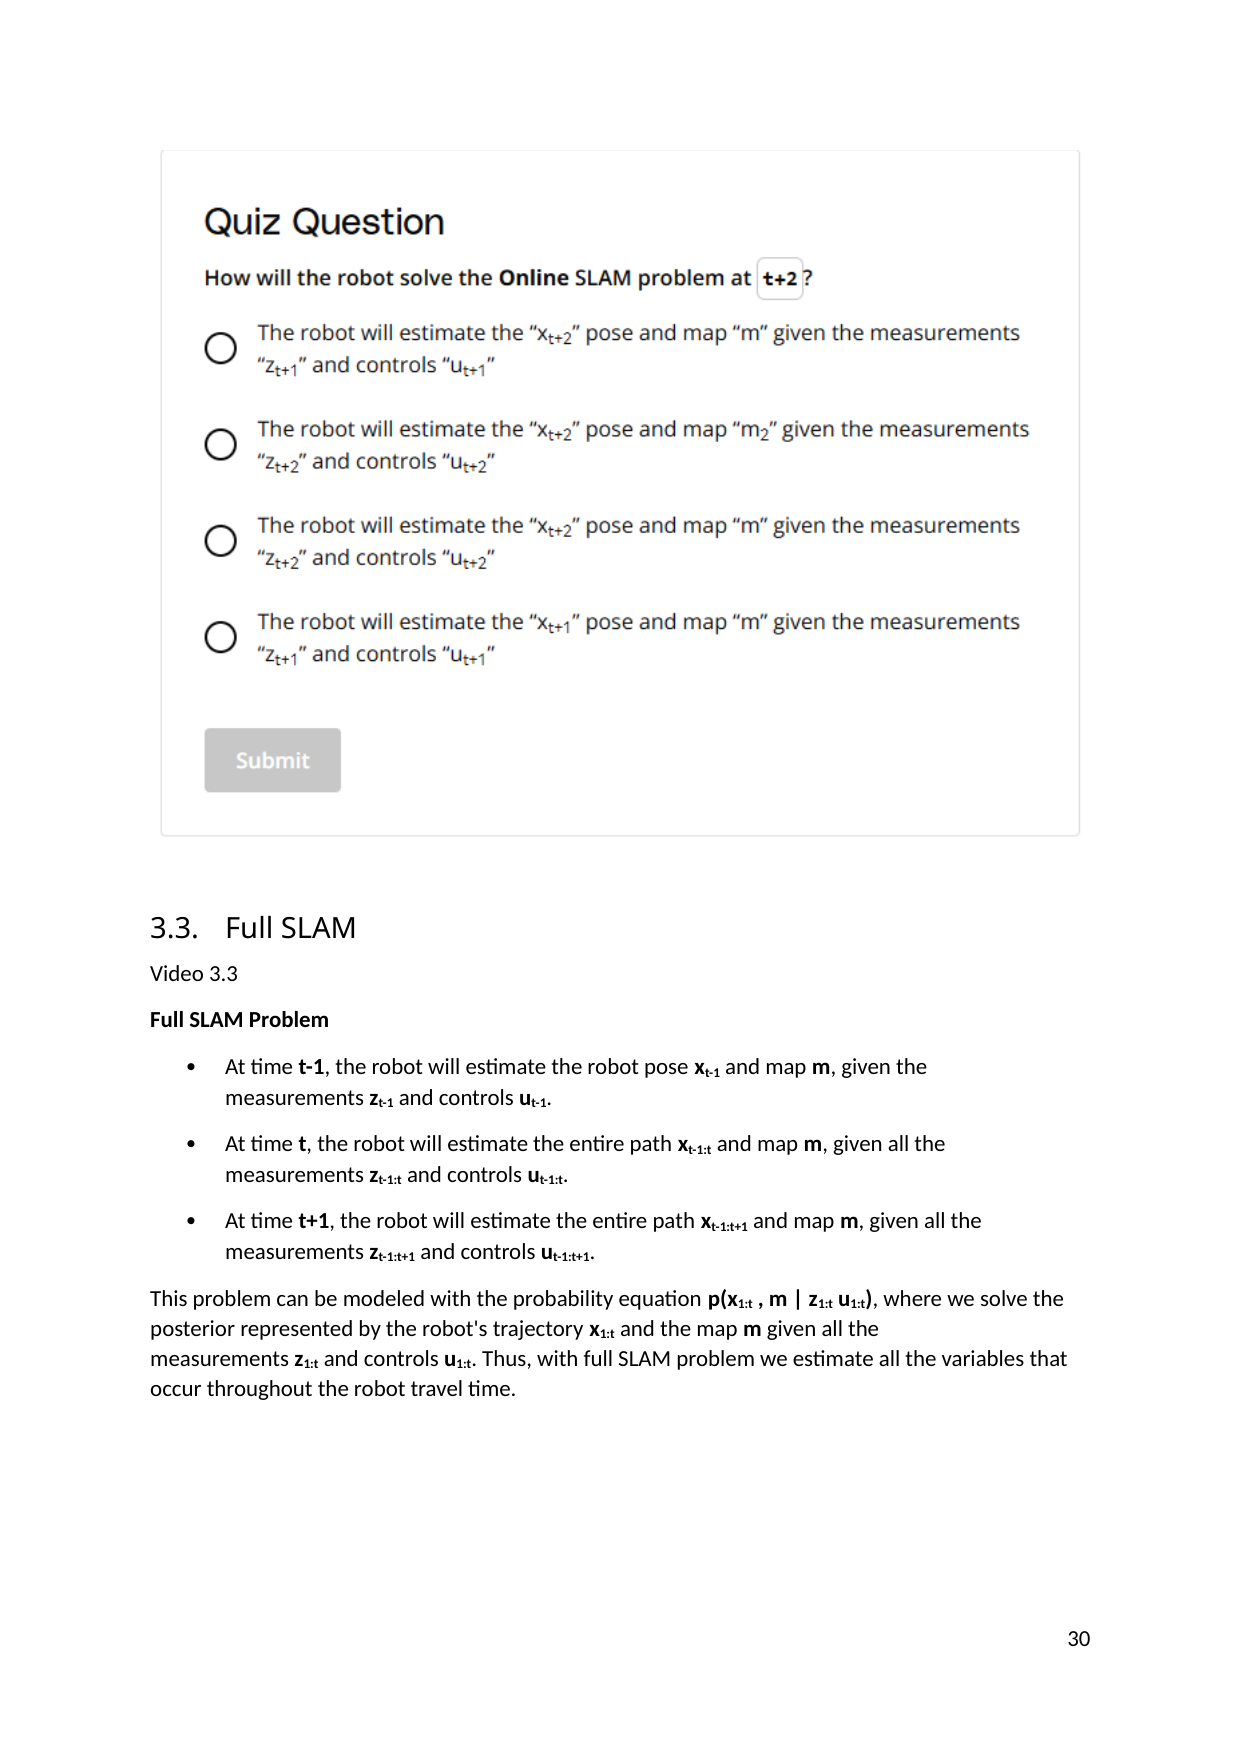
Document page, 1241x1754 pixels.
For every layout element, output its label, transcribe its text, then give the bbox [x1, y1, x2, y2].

list At time t+1, the robot will estimate the entire path xt-1:t+1 and map m, given all the measurements zt-1:t+1 and controls ut-1:t+1. [187, 1207, 1090, 1265]
list At time t-1, the robot will estimate the robot pose xt-1 and map m, given the measurements zt-1 and controls ut-1. [187, 1052, 1090, 1111]
list At time t, the robot will estimate the entire path xt-1:t and map m, given all the measurements zt-1:t and controls ut-1:t. [187, 1129, 1090, 1188]
text Video 3.3 [150, 959, 1090, 987]
picture [150, 150, 1091, 842]
text Full SLAM Problem [150, 1006, 1090, 1034]
text This problem can be modeled with the probability equation p(x1:t , m | z1:t u1:t), where we solve the posterior represented by the robot's trajectory x1:t and the map m given all the measurements z1:t and controls u1:t. Thus, with full SLAM problem we estimate all the variables that occur throughout the robot travel time. [150, 1284, 1090, 1402]
subtitle Full SLAM [150, 908, 1090, 947]
